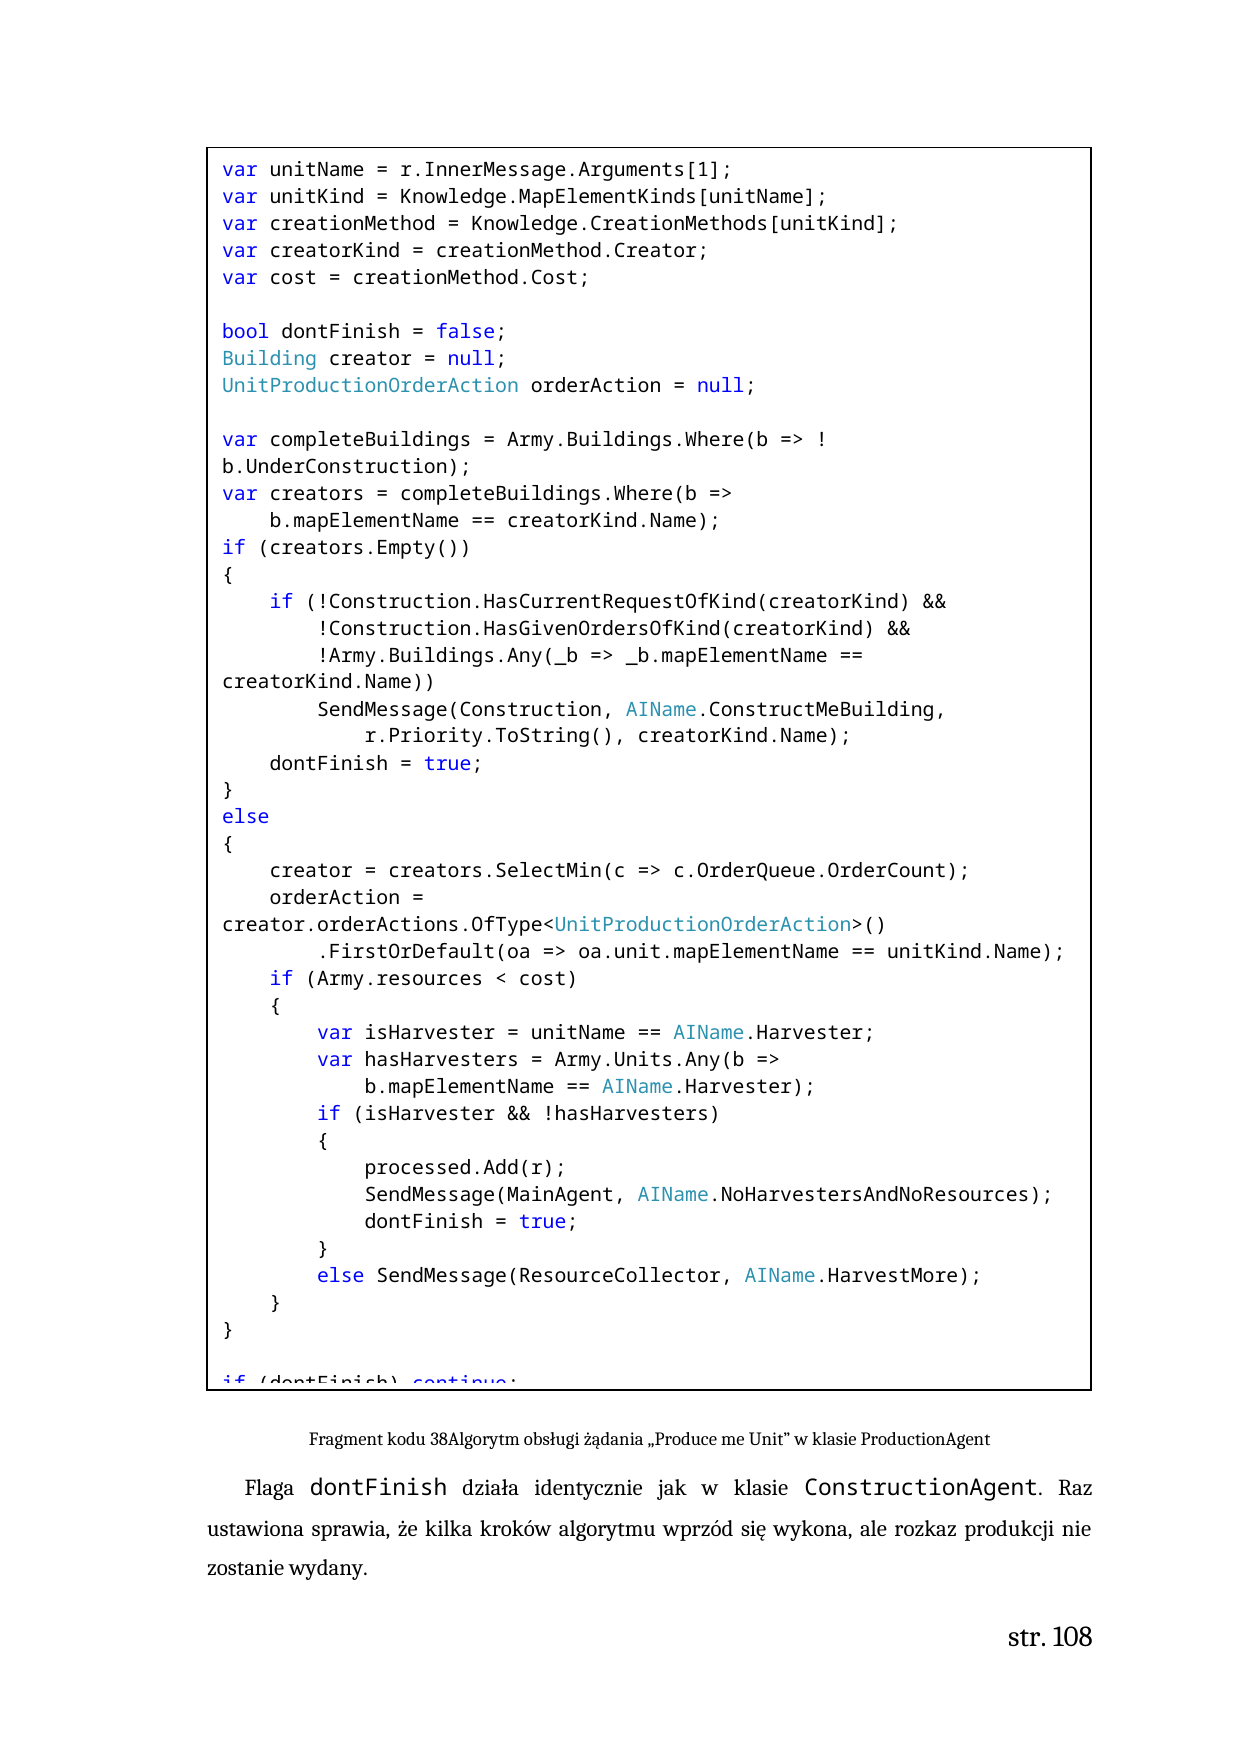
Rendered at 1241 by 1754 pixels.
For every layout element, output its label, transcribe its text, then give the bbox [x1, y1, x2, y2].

text Flaga dontFinish działa identycznie jak w klasie ConstructionAgent. Raz ustawiona sprawia, że kilka kroków algorytmu wprzód się wykona, ale rozkaz produkcji nie zostanie wydany. [207, 1471, 1092, 1581]
text Fragment kodu 38Algorytm obsługi żądania „Produce me Unit” w klasie ProductionAgent [207, 1429, 1092, 1450]
